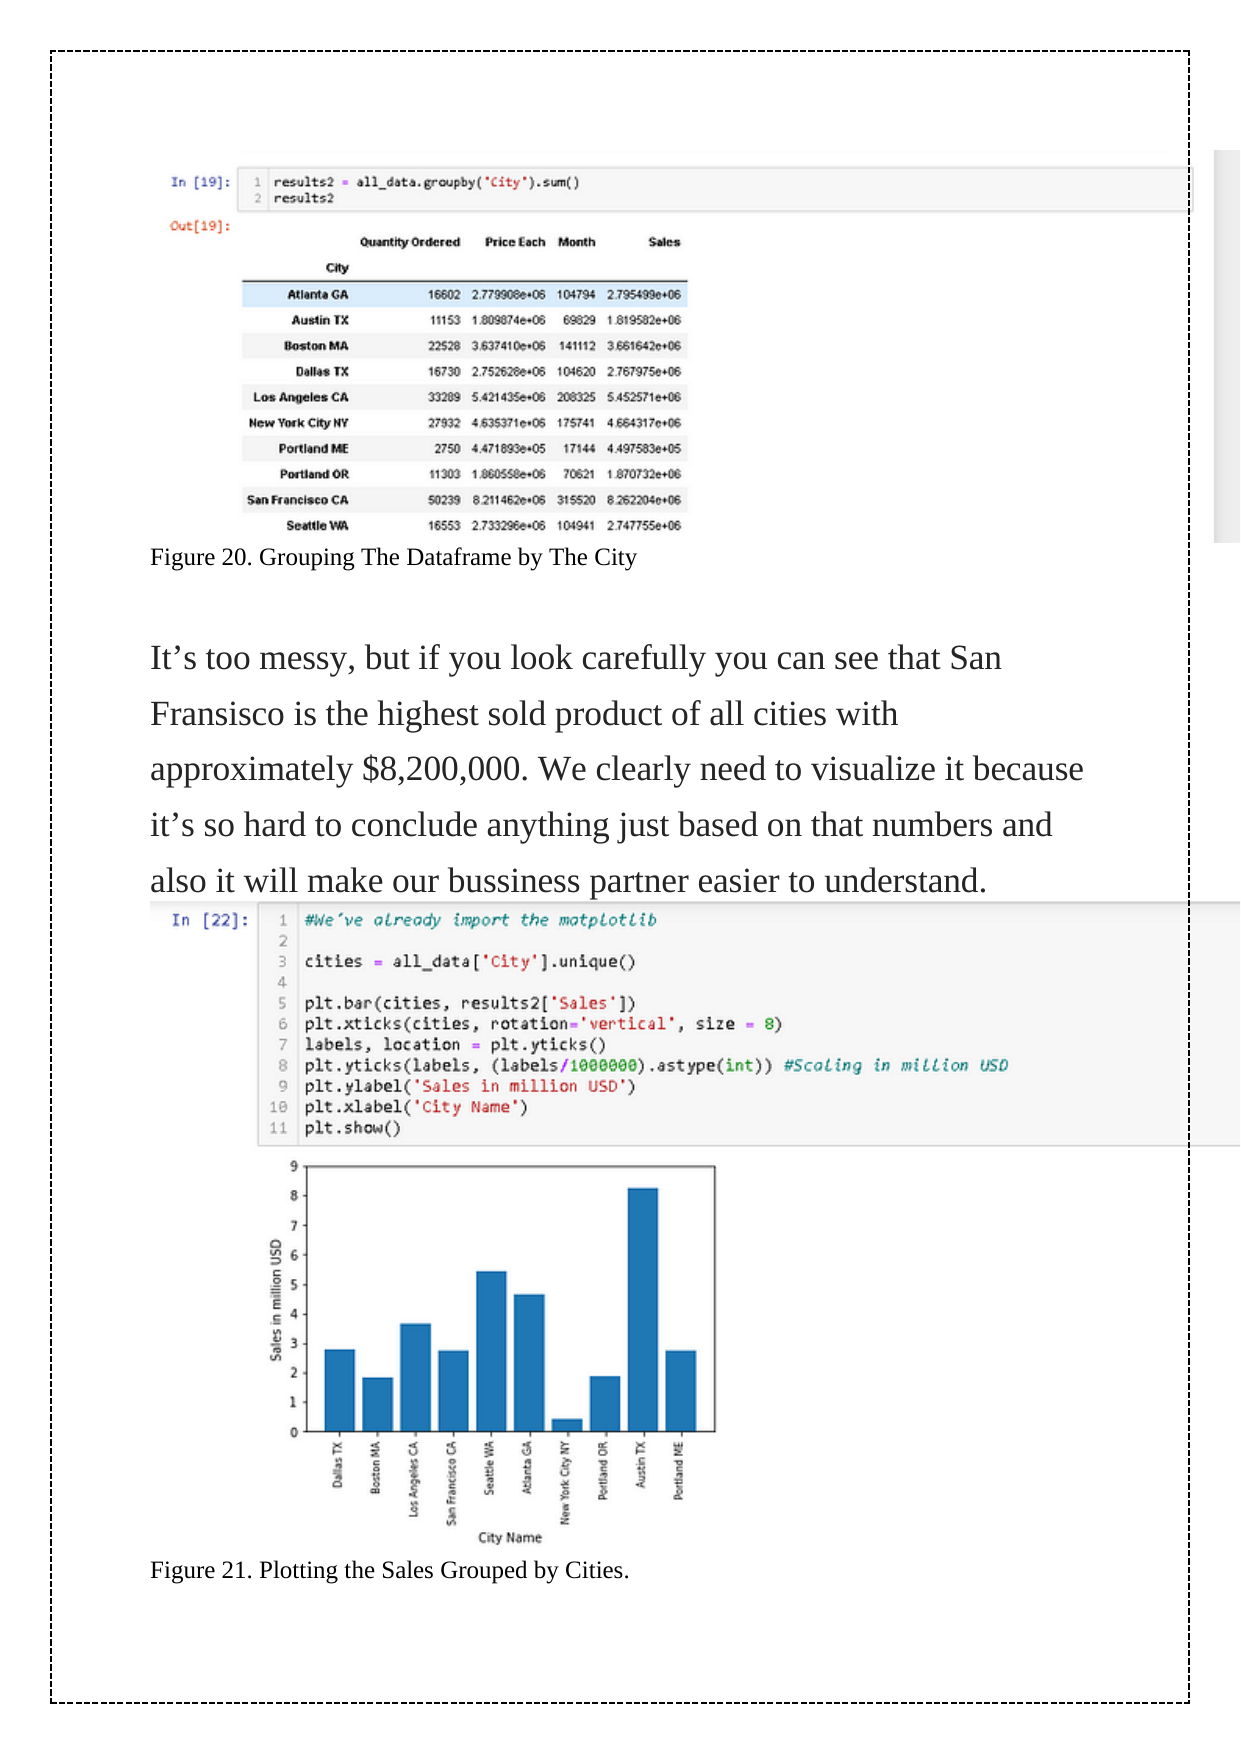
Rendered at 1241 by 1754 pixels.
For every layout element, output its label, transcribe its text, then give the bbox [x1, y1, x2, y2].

text Figure 21. Plotting the Sales Grouped by Cities. [150, 1556, 1090, 1584]
text Figure 20. Grouping The Dataframe by The City [150, 543, 1090, 571]
picture [150, 150, 1241, 543]
picture [150, 900, 1241, 1556]
text It’s too messy, but if you look carefully you can see that San Fransisco is the highest sold product of all cities with approximately $8,200,000. We clearly need to visualize it because it’s so hard to conclude anything just based on that numbers and also it will make our bussiness partner easier to understand. [150, 621, 1090, 900]
